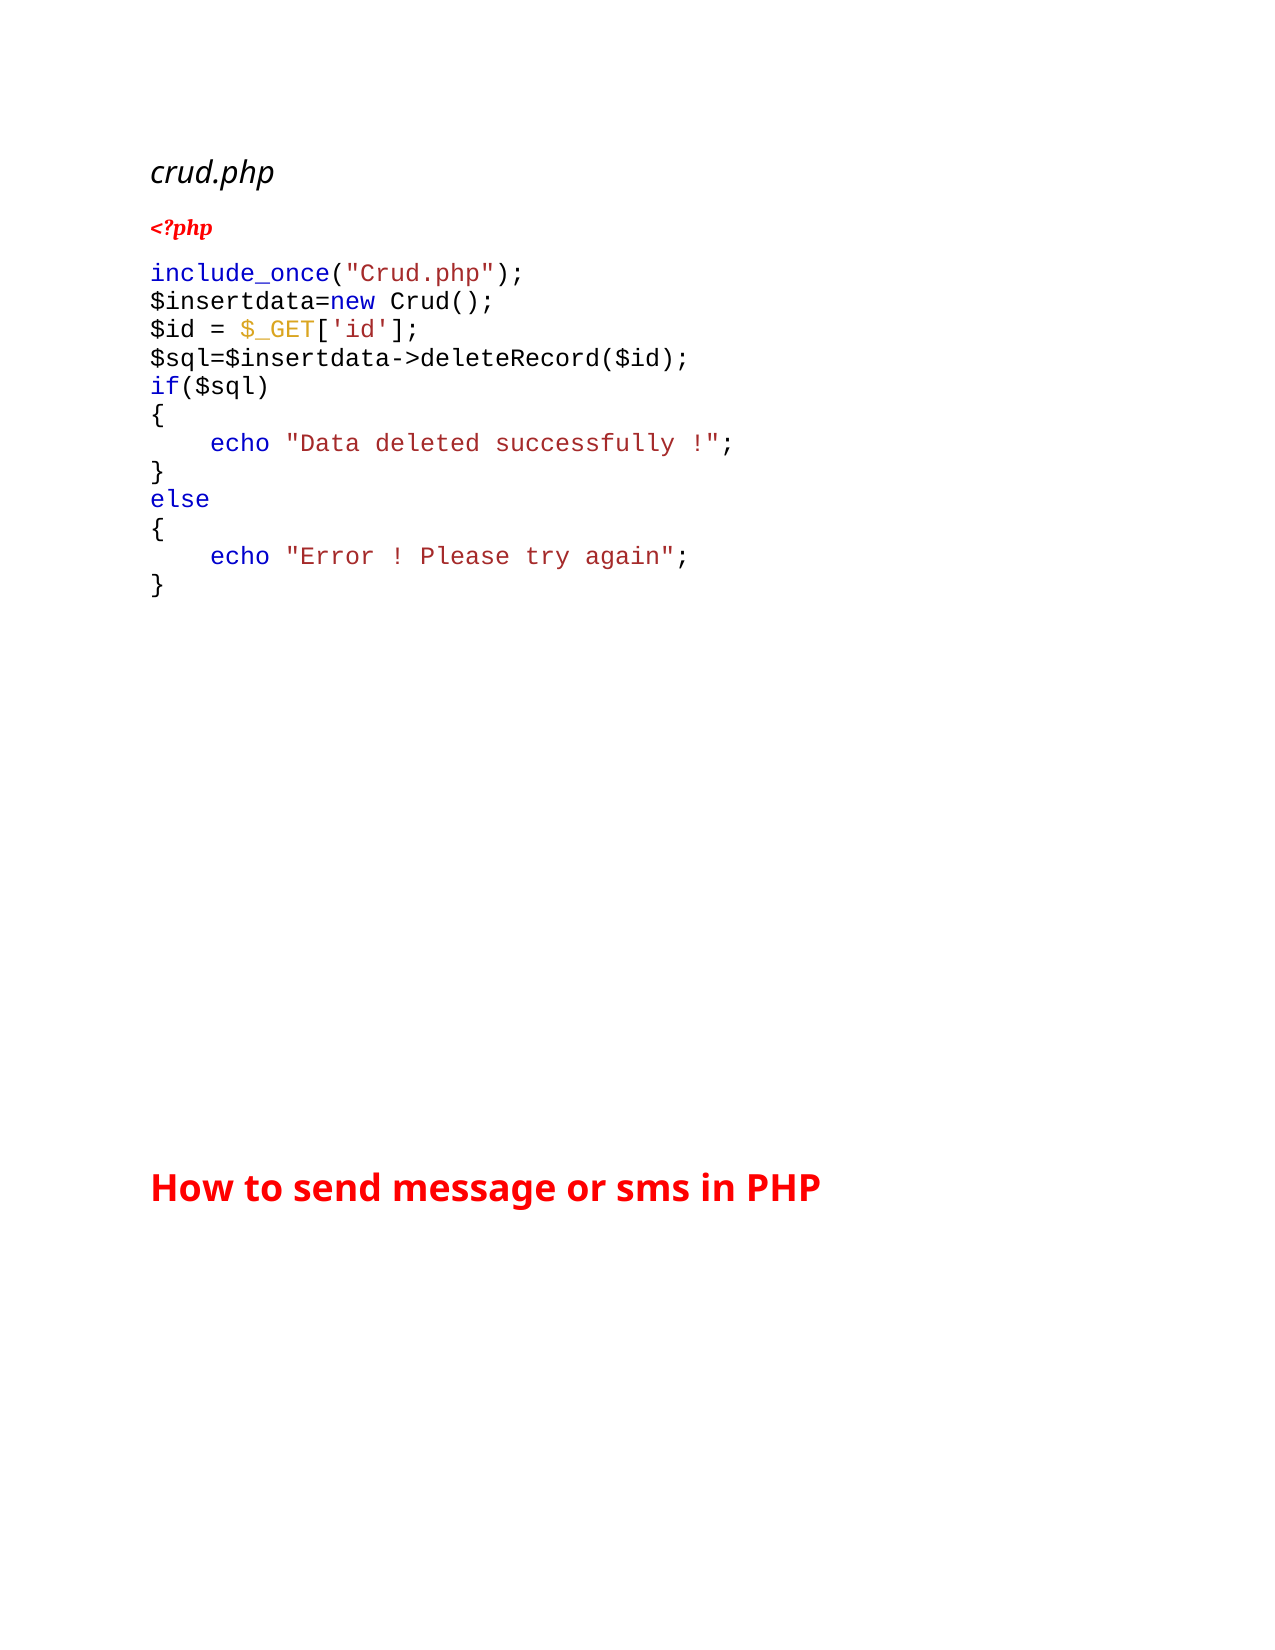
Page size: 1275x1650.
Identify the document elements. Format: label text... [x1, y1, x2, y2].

text $sql=$insertdata->deleteRecord($id); [150, 345, 1125, 374]
text else [150, 487, 1125, 515]
text echo "Data deleted successfully !"; [150, 430, 1125, 459]
text { [150, 402, 1125, 430]
text { [150, 515, 1125, 544]
subtitle crud.php [150, 150, 1125, 193]
text How to send message or sms in PHP [150, 1162, 1125, 1213]
text $insertdata=new Crud(); [150, 289, 1125, 317]
text } [150, 572, 1125, 600]
text echo "Error ! Please try again"; [150, 544, 1125, 572]
text $id = $_GET['id']; [150, 317, 1125, 345]
text include_once("Crud.php"); [150, 260, 1125, 289]
text if($sql) [150, 374, 1125, 402]
text } [150, 459, 1125, 487]
subtitle <?php [150, 214, 1125, 241]
